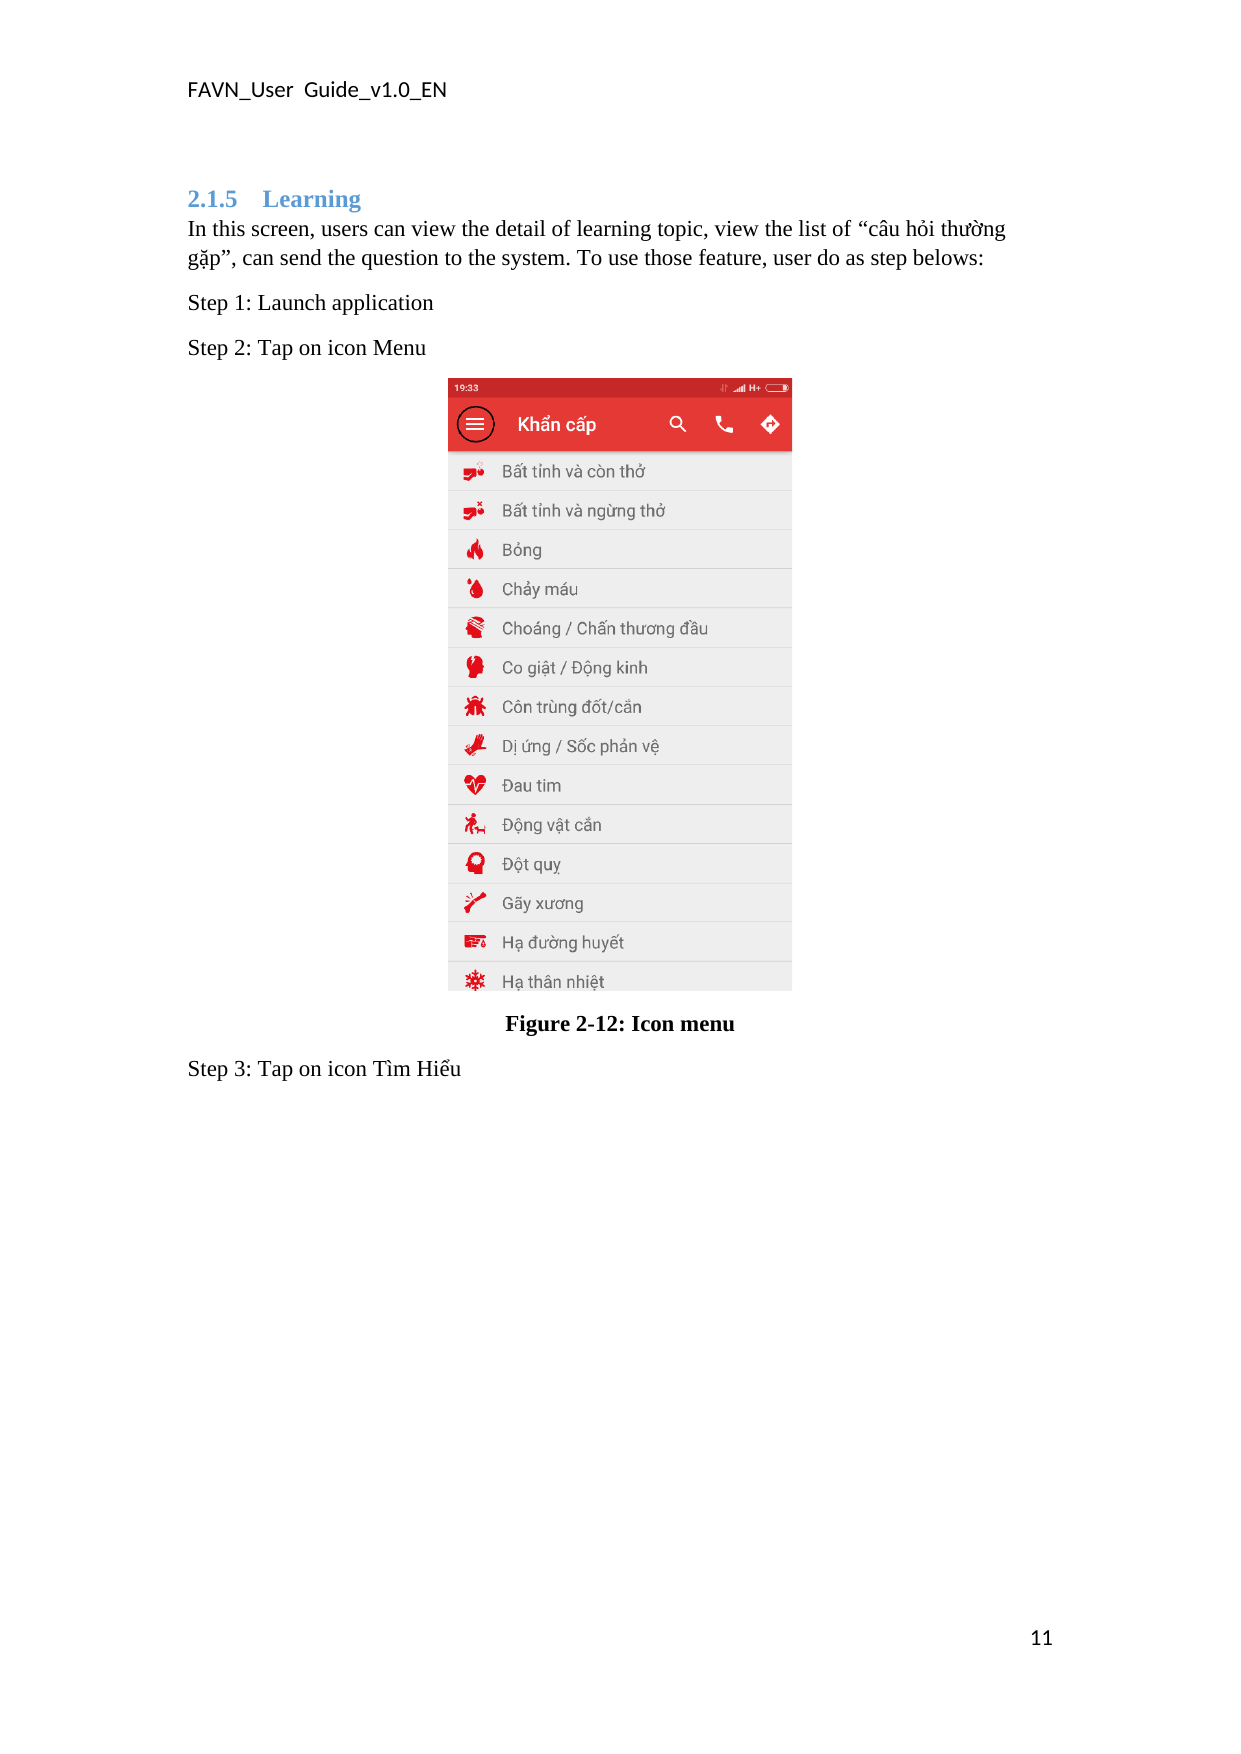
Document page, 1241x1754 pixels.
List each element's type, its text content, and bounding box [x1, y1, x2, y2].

text In this screen, users can view the detail of learning topic, view the list of “câu hỏi thường gặp”, can send the question to the system. To use those feature, user do as step belows: [187, 215, 1053, 270]
text Step 1: Launch application [187, 289, 1053, 315]
text Step 3: Tap on icon Tìm Hiểu [187, 1055, 1053, 1081]
picture [448, 378, 793, 991]
text Figure 2-12: Icon menu [187, 1009, 1053, 1036]
subtitle Learning [187, 184, 1053, 213]
text Step 2: Tap on icon Menu [187, 334, 1053, 360]
